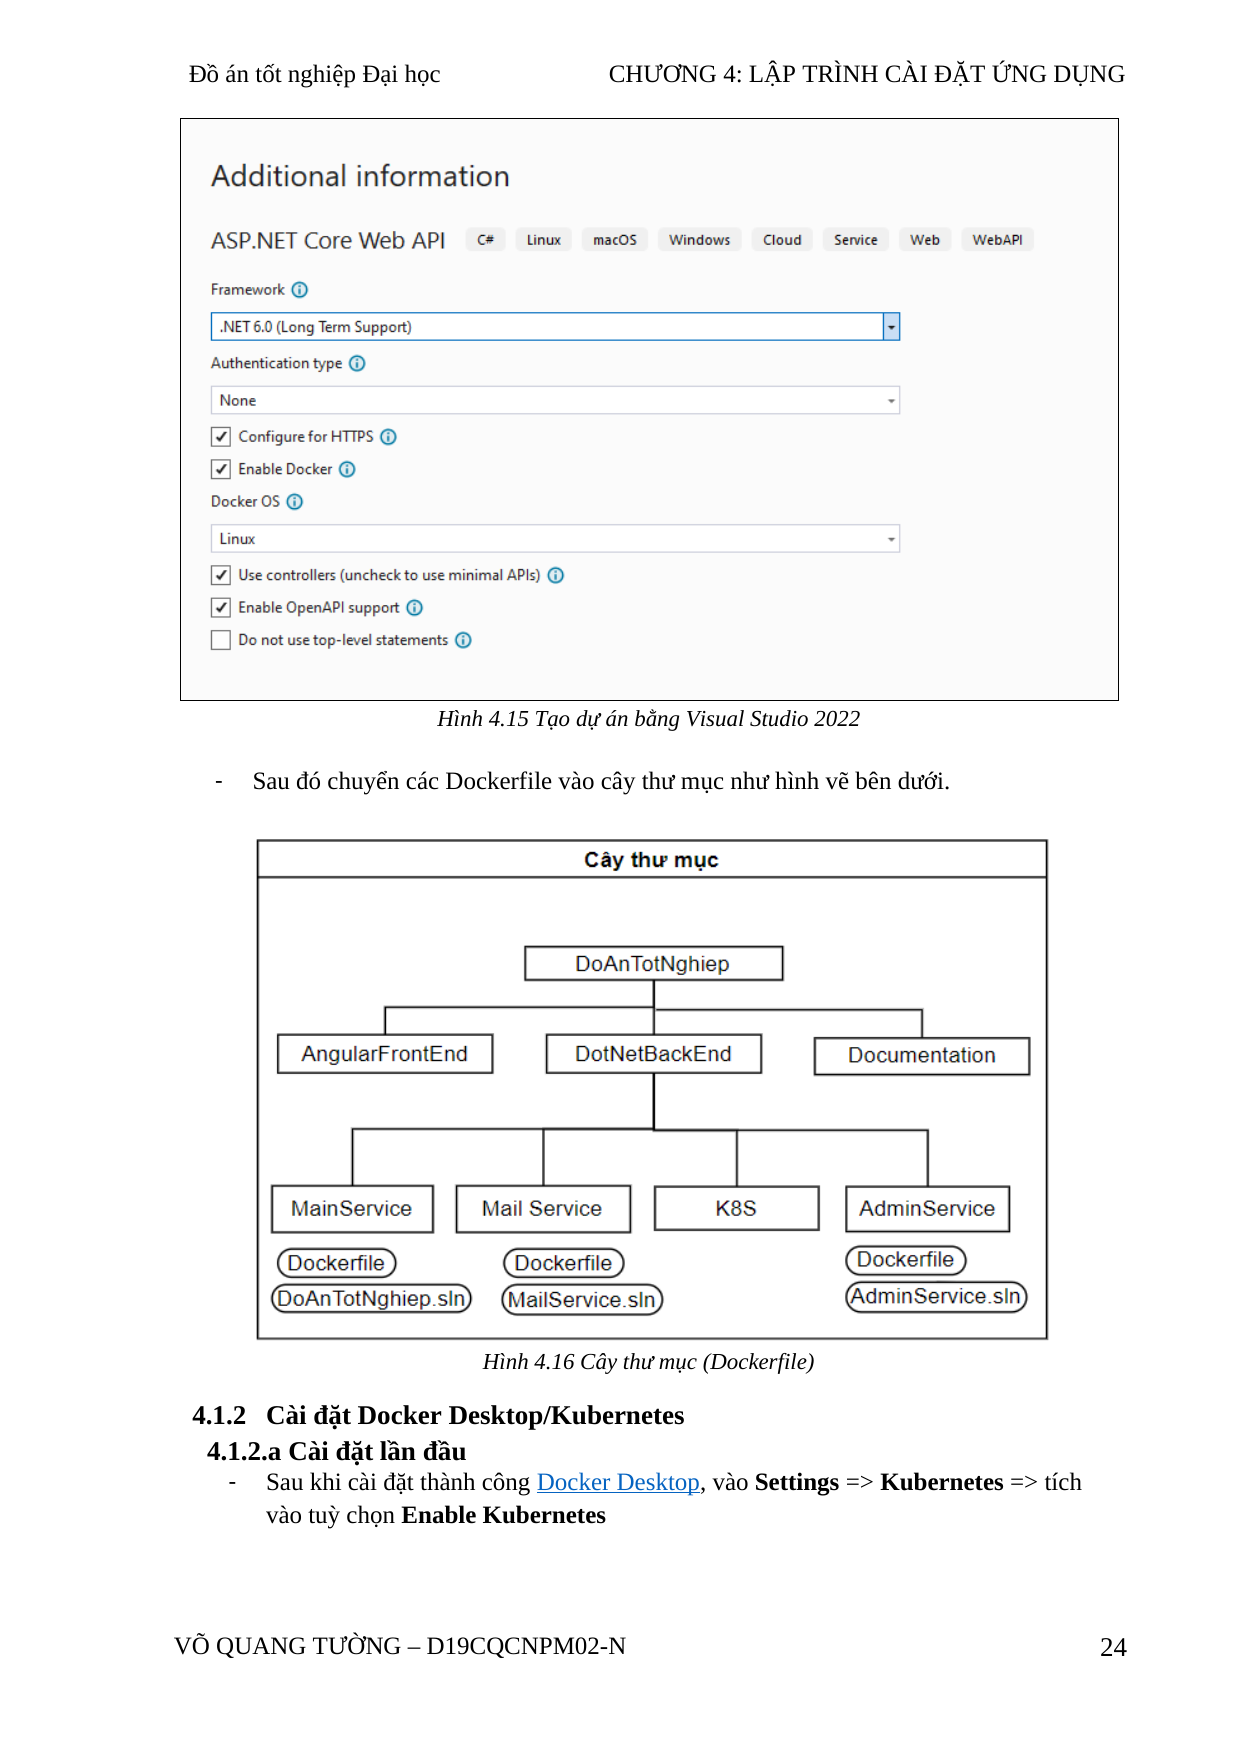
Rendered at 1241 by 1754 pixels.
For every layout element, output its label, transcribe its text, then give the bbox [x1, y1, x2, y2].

text 4.1.2.a Cài đặt lần đầu [207, 1434, 1122, 1466]
subtitle Cài đặt Docker Desktop/Kubernetes [192, 1399, 1122, 1430]
picture [248, 833, 1051, 1344]
list Sau đó chuyển các Dockerfile vào cây thư mục như hình vẽ bên dưới. [215, 765, 1122, 796]
list Sau khi cài đặt thành công Docker Desktop, vào Settings => Kubernetes => tích vào tuỳ chọn Enable Kubernetes [228, 1466, 1122, 1529]
picture [181, 119, 1118, 700]
